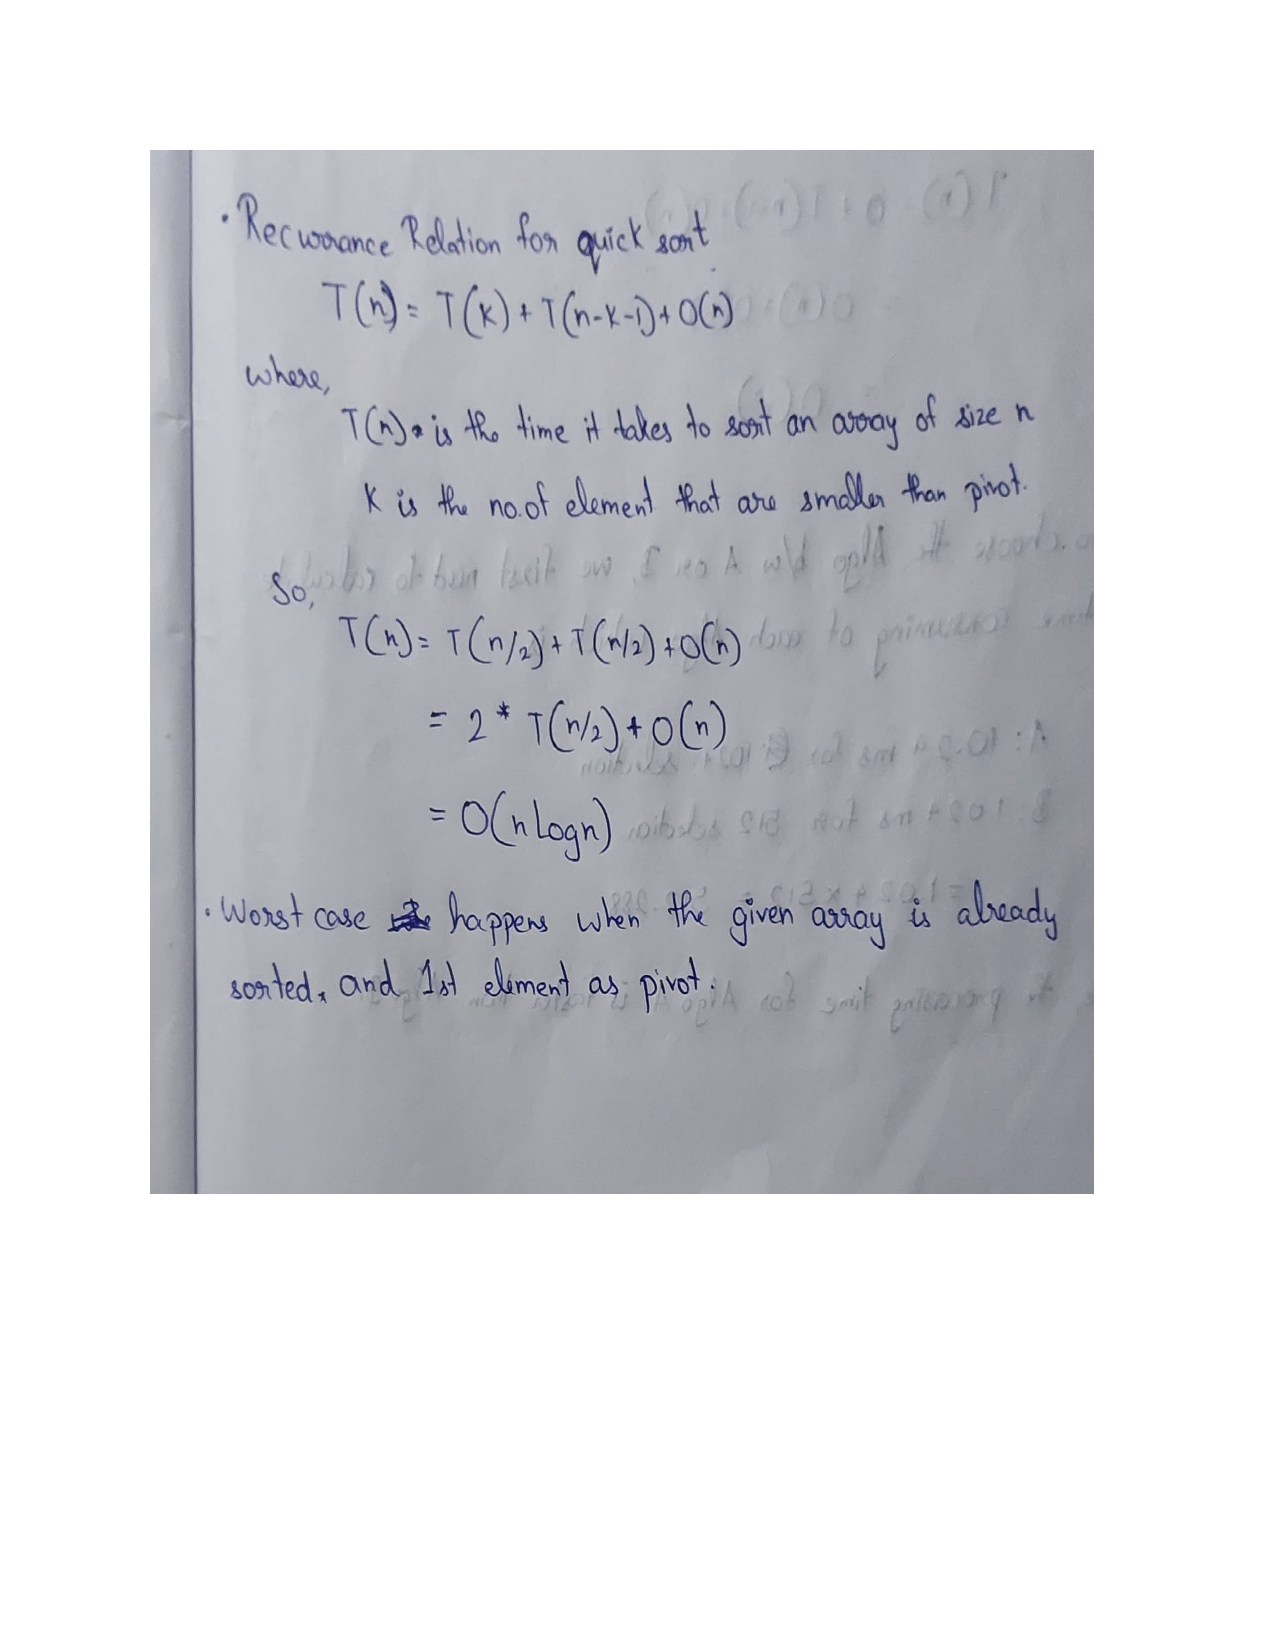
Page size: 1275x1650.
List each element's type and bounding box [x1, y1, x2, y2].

picture [150, 150, 1094, 1194]
